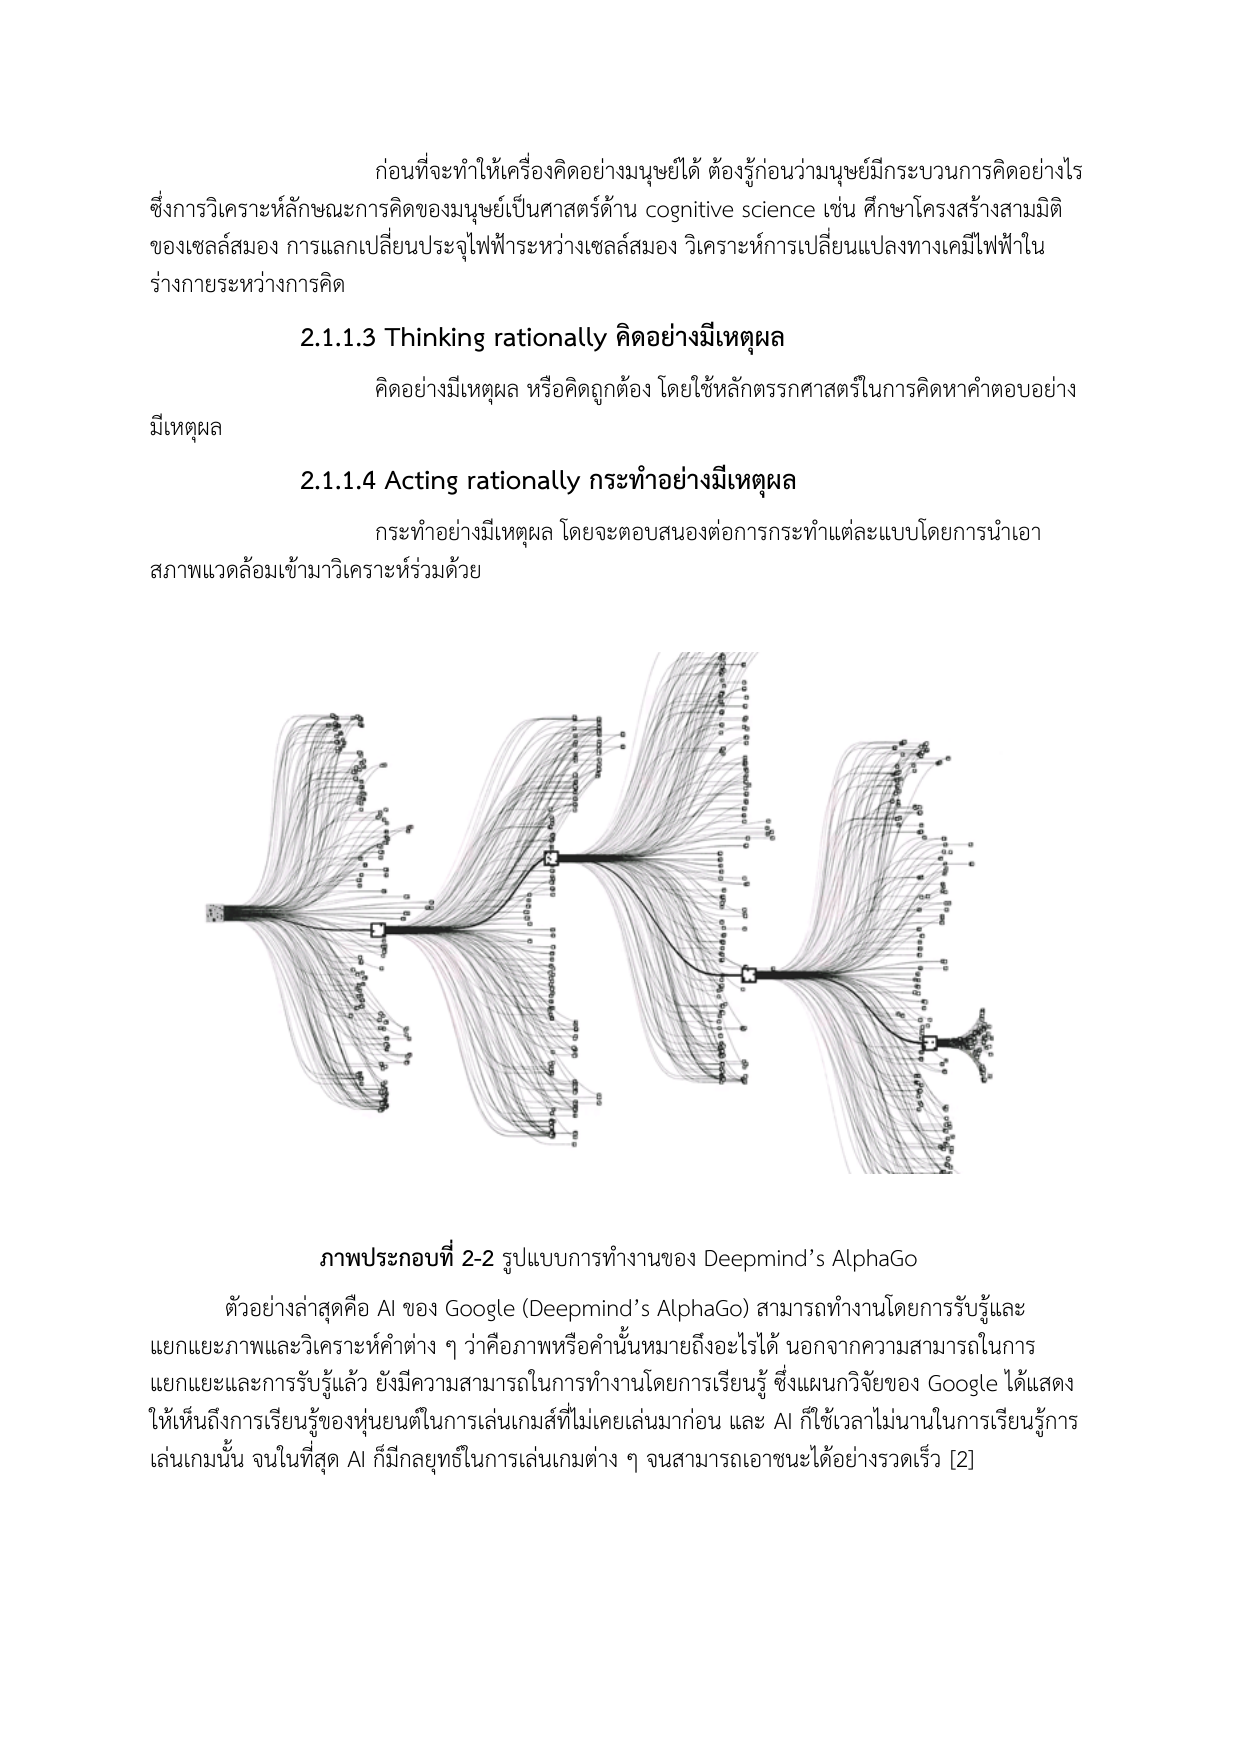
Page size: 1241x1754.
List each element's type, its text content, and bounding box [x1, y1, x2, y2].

subtitle 2.1.1.4 Acting rationally กระทำอย่างมีเหตุผล [150, 456, 1087, 498]
text ก่อนที่จะทำให้เครื่องคิดอย่างมนุษย์ได้ ต้องรู้ก่อนว่ามนุษย์มีกระบวนการคิดอย่างไร ซึ่งการวิเคราะห์ลักษณะการคิดของมนุษย์เป็นศาสตร์ด้าน cognitive science เช่น ศึกษาโครงสร้างสามมิติของเซลล์สมอง การแลกเปลี่ยนประจุไฟฟ้าระหว่างเซลล์สมอง วิเคราะห์การเปลี่ยนแปลงทางเคมีไฟฟ้าในร่างกายระหว่างการคิด [150, 150, 1087, 301]
text ภาพประกอบที่ 2-2 รูปแบบการทำงานของ Deepmind’s AlphaGo [150, 1237, 1087, 1274]
subtitle 2.1.1.3 Thinking rationally คิดอย่างมีเหตุผล [150, 313, 1087, 356]
text คิดอย่างมีเหตุผล หรือคิดถูกต้อง โดยใช้หลักตรรกศาสตร์ในการคิดหาคำตอบอย่างมีเหตุผล [150, 368, 1087, 444]
text กระทำอย่างมีเหตุผล โดยจะตอบสนองต่อการกระทำแต่ละแบบโดยการนำเอาสภาพแวดล้อมเข้ามาวิเคราะห์ร่วมด้วย [150, 511, 1087, 586]
text ตัวอย่างล่าสุดคือ AI ของ Google (Deepmind’s AlphaGo) สามารถทำงานโดยการรับรู้และแยกแยะภาพและวิเคราะห์คำต่าง ๆ ว่าคือภาพหรือคำนั้นหมายถึงอะไรได้ นอกจากความสามารถในการแยกแยะและการรับรู้แล้ว ยังมีความสามารถในการทำงานโดยการเรียนรู้ ซึ่งแผนกวิจัยของ Google ได้แสดงให้เห็นถึงการเรียนรู้ของหุ่นยนต์ในการเล่นเกมส์ที่ไม่เคยเล่นมาก่อน และ AI ก็ใช้เวลาไม่นานในการเรียนรู้การเล่นเกมนั้น จนในที่สุด AI ก็มีกลยุทธ์ในการเล่นเกมต่าง ๆ จนสามารถเอาชนะได้อย่างรวดเร็ว [2] [150, 1287, 1087, 1476]
picture [153, 652, 1085, 1174]
